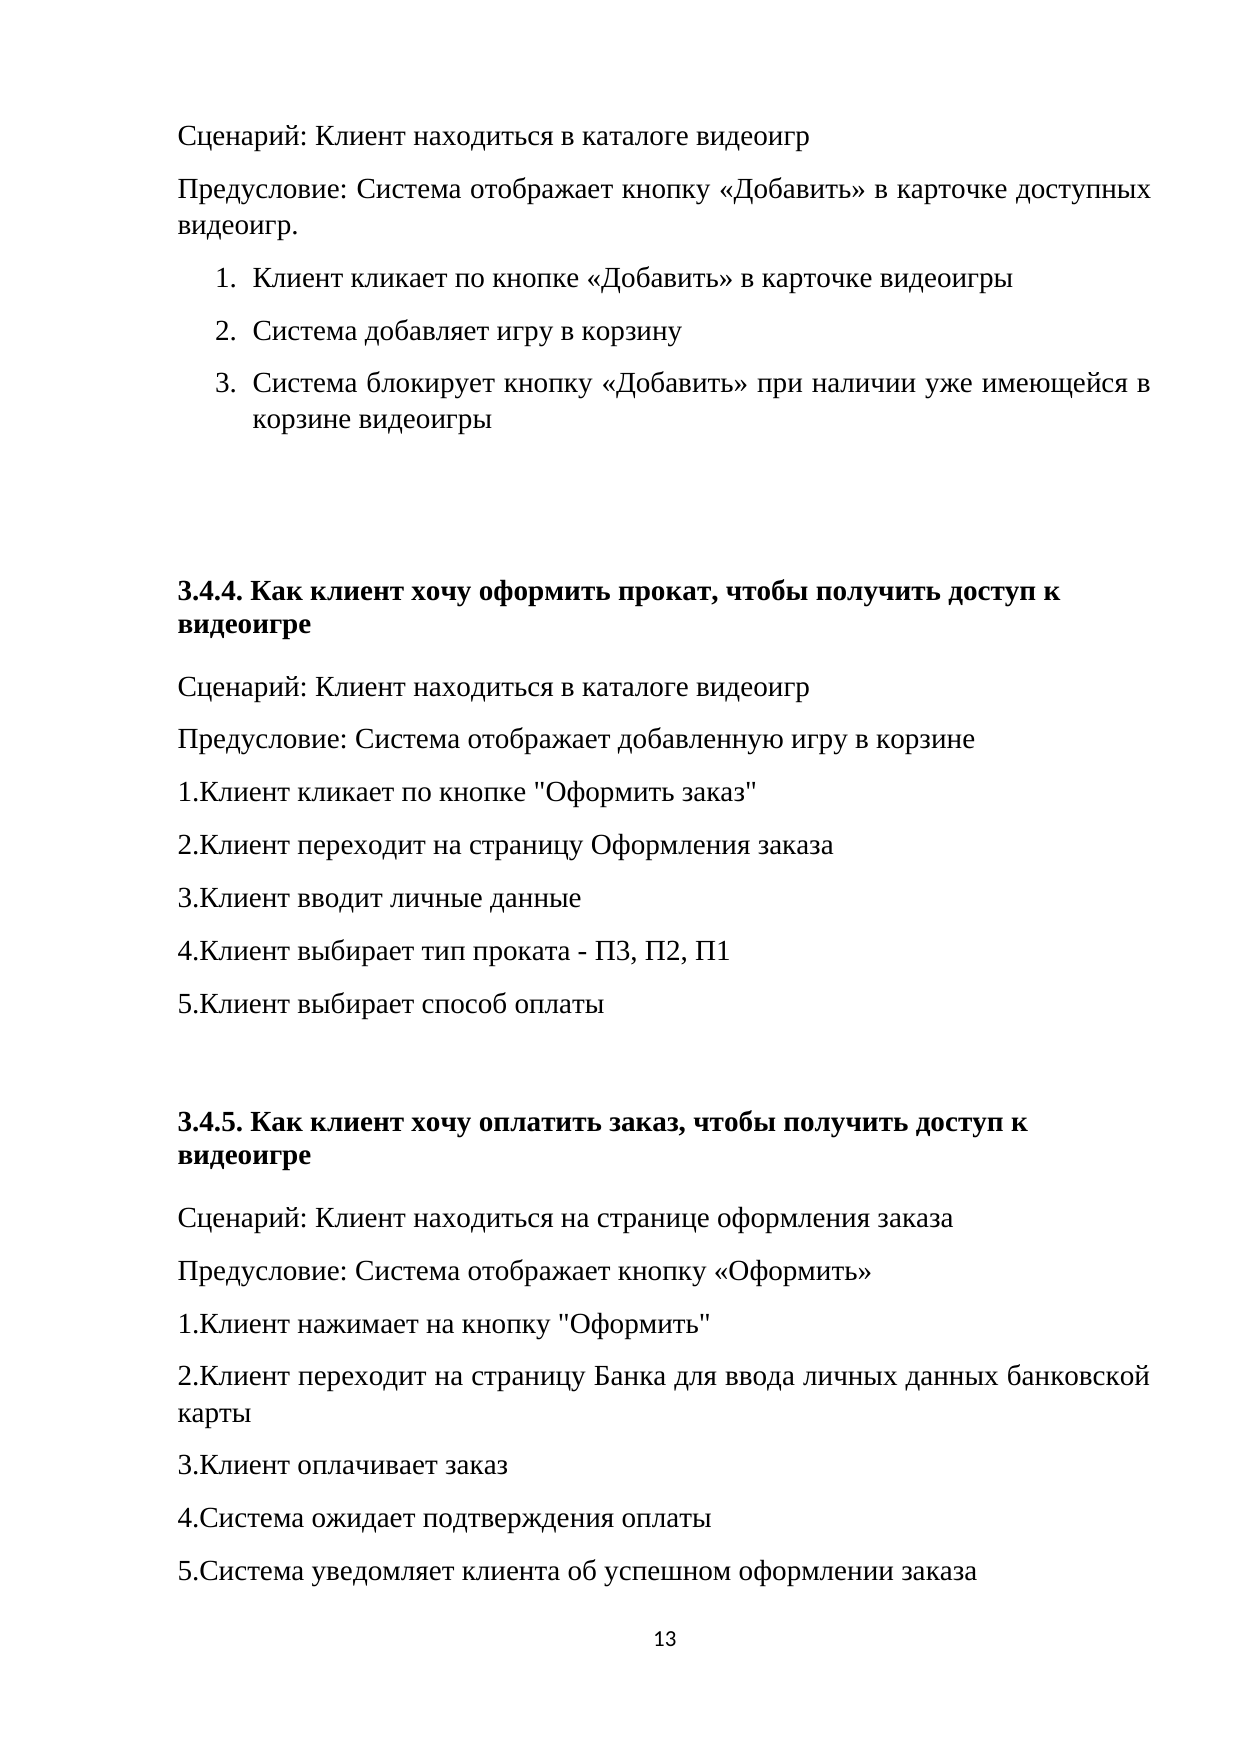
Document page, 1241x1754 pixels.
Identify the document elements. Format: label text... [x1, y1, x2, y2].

text 4.Клиент выбирает тип проката - П3, П2, П1 [177, 933, 1152, 966]
text Предусловие: Система отображает кнопку «Добавить» в карточке доступных видеоигр. [177, 171, 1152, 241]
text 5.Система уведомляет клиента об успешном оформлении заказа [177, 1553, 1152, 1587]
text Сценарий: Клиент находиться на странице оформления заказа [177, 1200, 1152, 1234]
text 1.Клиент нажимает на кнопку "Оформить" [177, 1306, 1152, 1339]
text Предусловие: Система отображает кнопку «Оформить» [177, 1253, 1152, 1286]
text Сценарий: Клиент находиться в каталоге видеоигр [177, 669, 1152, 702]
text Предусловие: Система отображает добавленную игру в корзине [177, 722, 1152, 755]
text 3.Клиент вводит личные данные [177, 880, 1152, 914]
text 2.Клиент переходит на страницу Банка для ввода личных данных банковской карты [177, 1358, 1152, 1428]
text 4.Система ожидает подтверждения оплаты [177, 1500, 1152, 1534]
text Сценарий: Клиент находиться в каталоге видеоигр [177, 118, 1152, 152]
list Система добавляет игру в корзину [215, 313, 1152, 346]
text 2.Клиент переходит на страницу Оформления заказа [177, 827, 1152, 861]
list Система блокирует кнопку «Добавить» при наличии уже имеющейся в корзине видеоигры [215, 366, 1152, 435]
text 5.Клиент выбирает способ оплаты [177, 986, 1152, 1019]
subtitle 3.4.5. Как клиент хочу оплатить заказ, чтобы получить доступ к видеоигре [177, 1104, 1152, 1171]
list Клиент кликает по кнопке «Добавить» в карточке видеоигры [215, 260, 1152, 293]
subtitle 3.4.4. Как клиент хочу оформить прокат, чтобы получить доступ к видеоигре [177, 573, 1152, 640]
text 1.Клиент кликает по кнопке "Оформить заказ" [177, 774, 1152, 808]
text 3.Клиент оплачивает заказ [177, 1447, 1152, 1481]
